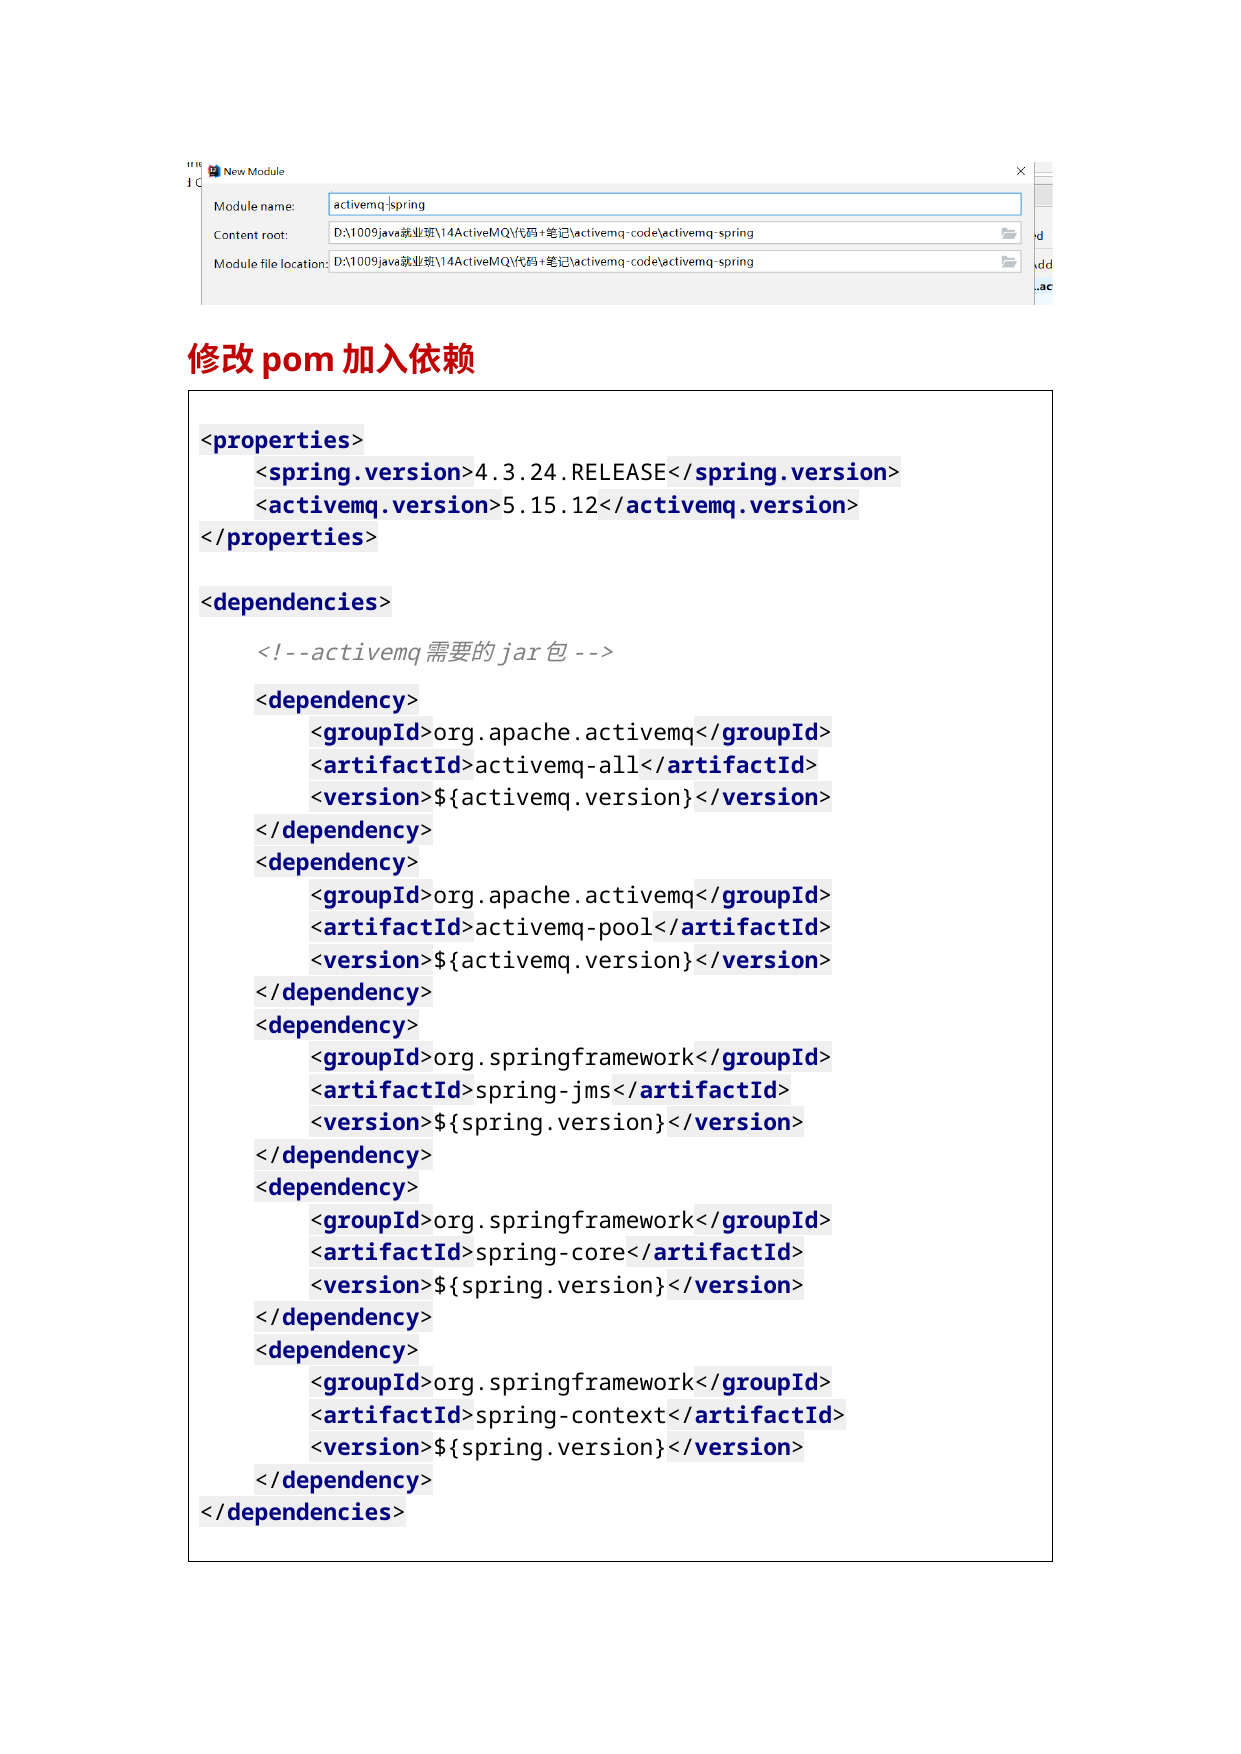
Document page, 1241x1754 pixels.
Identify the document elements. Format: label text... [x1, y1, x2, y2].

table_header <properties> <spring.version>4.3.24.RELEASE</spring.version> <activemq.version>5.15.12</activemq.version> </properties> <dependencies> <!--activemq需要的jar包 --> <dependency> <groupId>org.apache.activemq</groupId> <artifactId>activemq-all</artifactId> <version>${activemq.version}</version> </dependency> <dependency> <groupId>org.apache.activemq</groupId> <artifactId>activemq-pool</artifactId> <version>${activemq.version}</version> </dependency> <dependency> <groupId>org.springframework</groupId> <artifactId>spring-jms</artifactId> <version>${spring.version}</version> </dependency> <dependency> <groupId>org.springframework</groupId> <artifactId>spring-core</artifactId> <version>${spring.version}</version> </dependency> <dependency> <groupId>org.springframework</groupId> <artifactId>spring-context</artifactId> <version>${spring.version}</version> </dependency> </dependencies> [189, 391, 1052, 1561]
text 修改pom加入依赖 [187, 305, 1053, 389]
picture [187, 162, 1053, 305]
